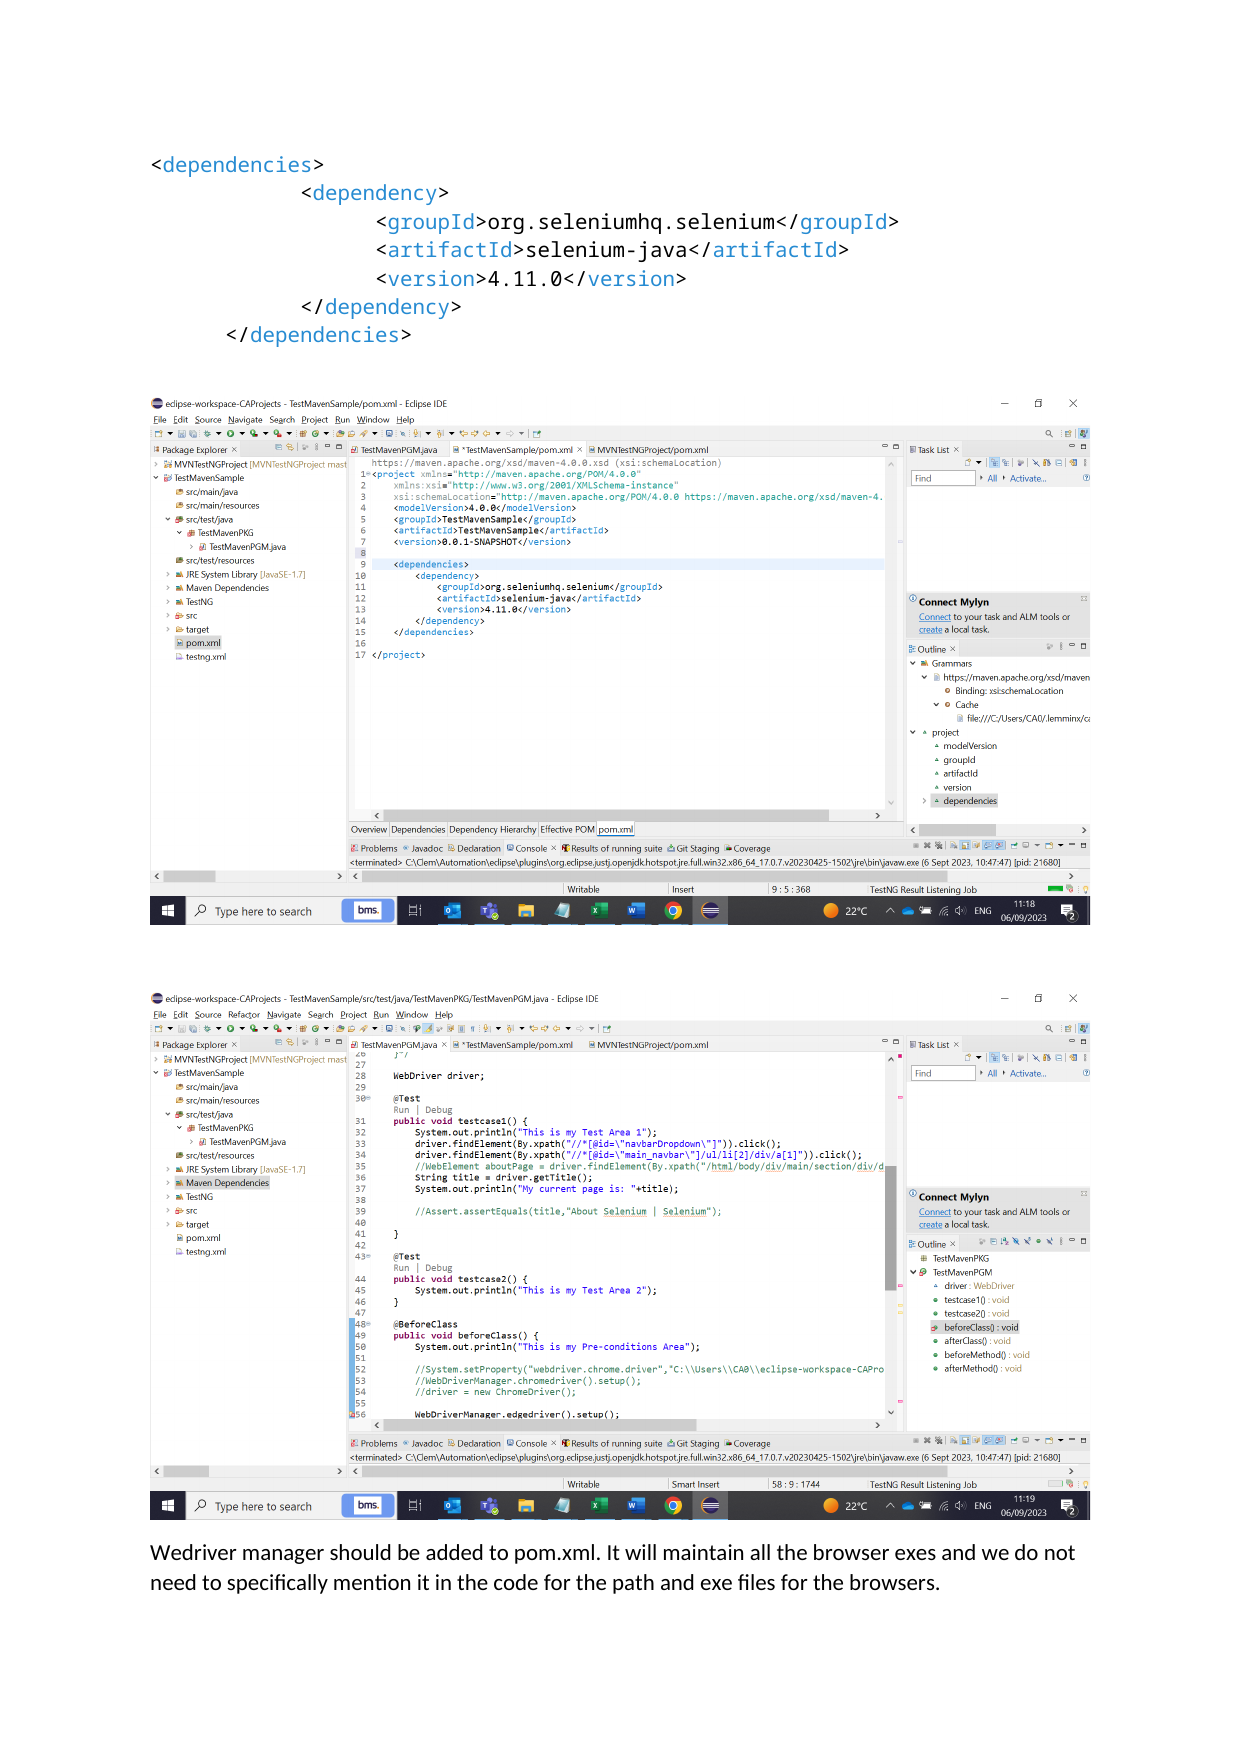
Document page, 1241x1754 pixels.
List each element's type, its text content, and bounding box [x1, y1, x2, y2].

picture [150, 396, 1091, 925]
picture [150, 990, 1091, 1520]
text <dependency> [150, 178, 1090, 207]
text <dependencies> [150, 150, 1090, 178]
text <artifactId>selenium-java</artifactId> [150, 235, 1090, 264]
text </dependency> [150, 292, 1090, 321]
text </dependencies> [150, 321, 1090, 349]
text Wedriver manager should be added to pom.xml. It will maintain all the browser exes and we do not need to specifically mention it in the code for the path and exe files for the browsers. [150, 1538, 1090, 1596]
text <version>4.11.0</version> [150, 264, 1090, 292]
text <groupId>org.seleniumhq.selenium</groupId> [150, 207, 1090, 235]
